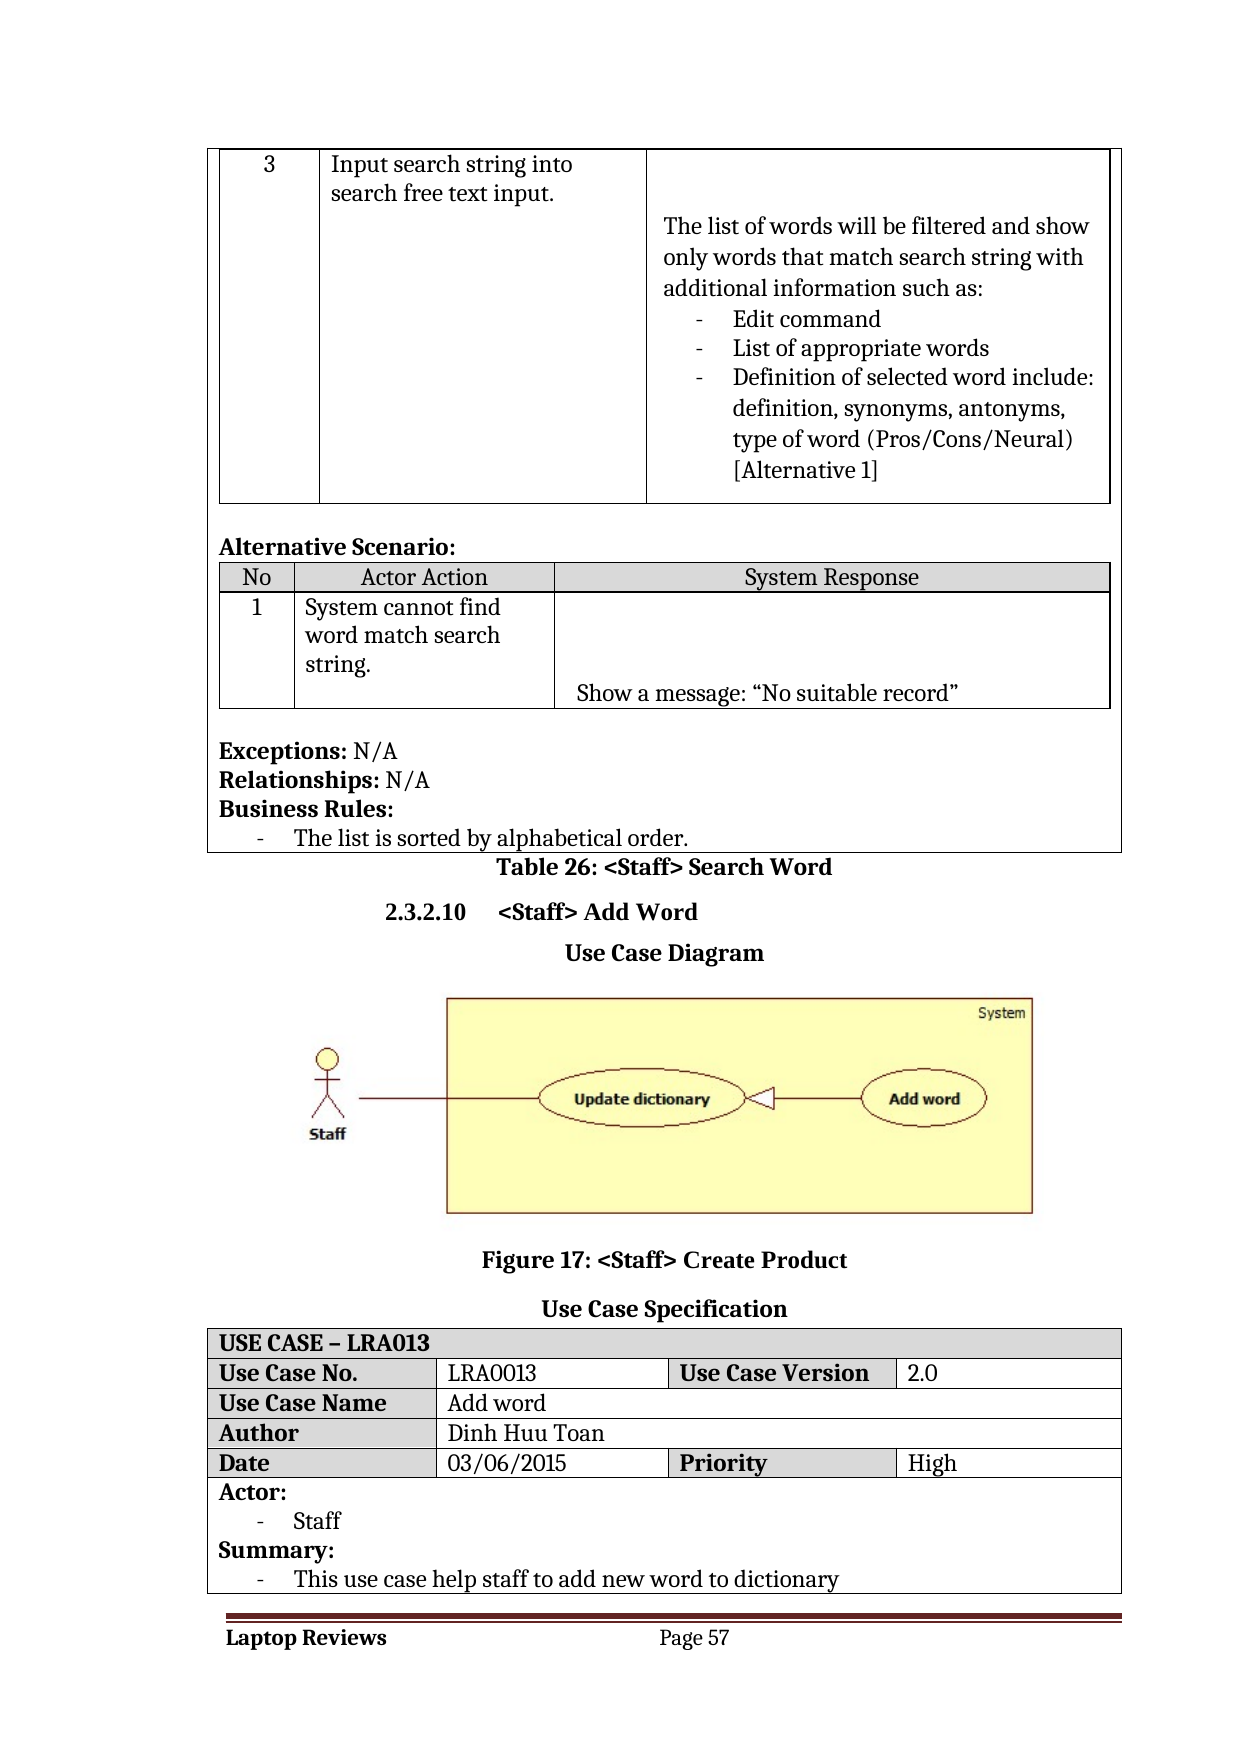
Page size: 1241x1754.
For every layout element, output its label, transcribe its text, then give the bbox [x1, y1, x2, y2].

subtitle <Staff> Add Word [385, 897, 1122, 926]
table_cell 2.0 [897, 1359, 1121, 1388]
table_cell LRA0013 [437, 1359, 668, 1388]
table_cell Use Case Name [208, 1389, 436, 1418]
table_cell Use Case Version [669, 1359, 896, 1388]
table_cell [208, 1478, 1121, 1593]
subtitle Use Case Diagram [207, 939, 1122, 968]
table_cell Date [208, 1449, 436, 1477]
picture [269, 971, 1060, 1241]
table_header USE CASE – LRA013 [208, 1329, 1121, 1358]
table_cell Add word [437, 1389, 1121, 1418]
table_cell 03/06/2015 [437, 1449, 668, 1477]
subtitle Use Case Specification [207, 1295, 1122, 1324]
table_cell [208, 149, 1121, 852]
table_cell Use Case No. [208, 1359, 436, 1388]
text Figure 17: <Staff> Create Product [207, 1245, 1122, 1274]
table_cell High [897, 1449, 1121, 1477]
table_cell Author [208, 1419, 436, 1447]
table_cell Priority [669, 1449, 896, 1477]
table_cell Dinh Huu Toan [437, 1419, 1121, 1447]
